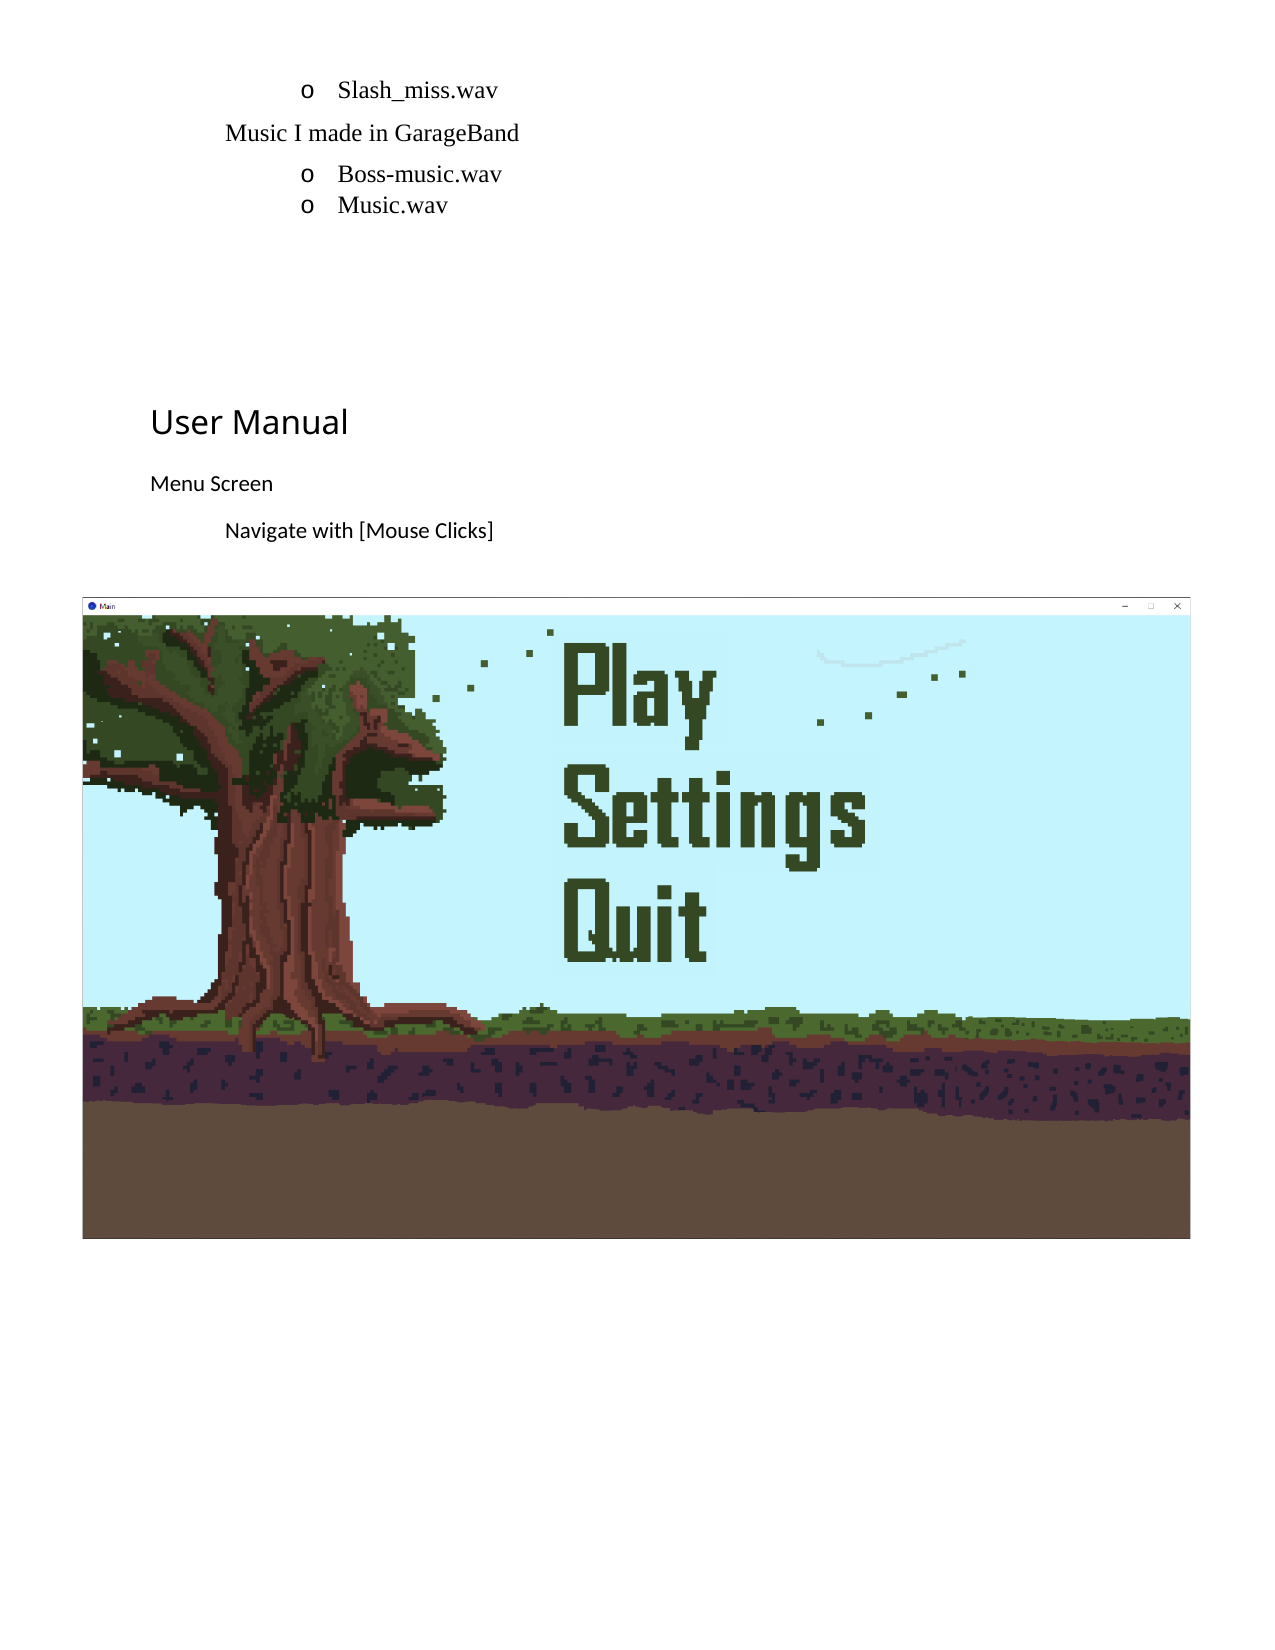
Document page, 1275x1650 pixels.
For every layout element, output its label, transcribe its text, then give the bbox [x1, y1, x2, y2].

list Slash_miss.wav [300, 75, 1200, 106]
text Music I made in GarageBand [225, 118, 1200, 147]
text User Manual [150, 399, 1200, 444]
list Boss-music.wav [300, 159, 1200, 190]
picture [82, 597, 1191, 1239]
text Menu Screen [150, 469, 1200, 497]
text Navigate with [Mouse Clicks] [150, 516, 1200, 544]
list Music.wav [300, 190, 1200, 221]
